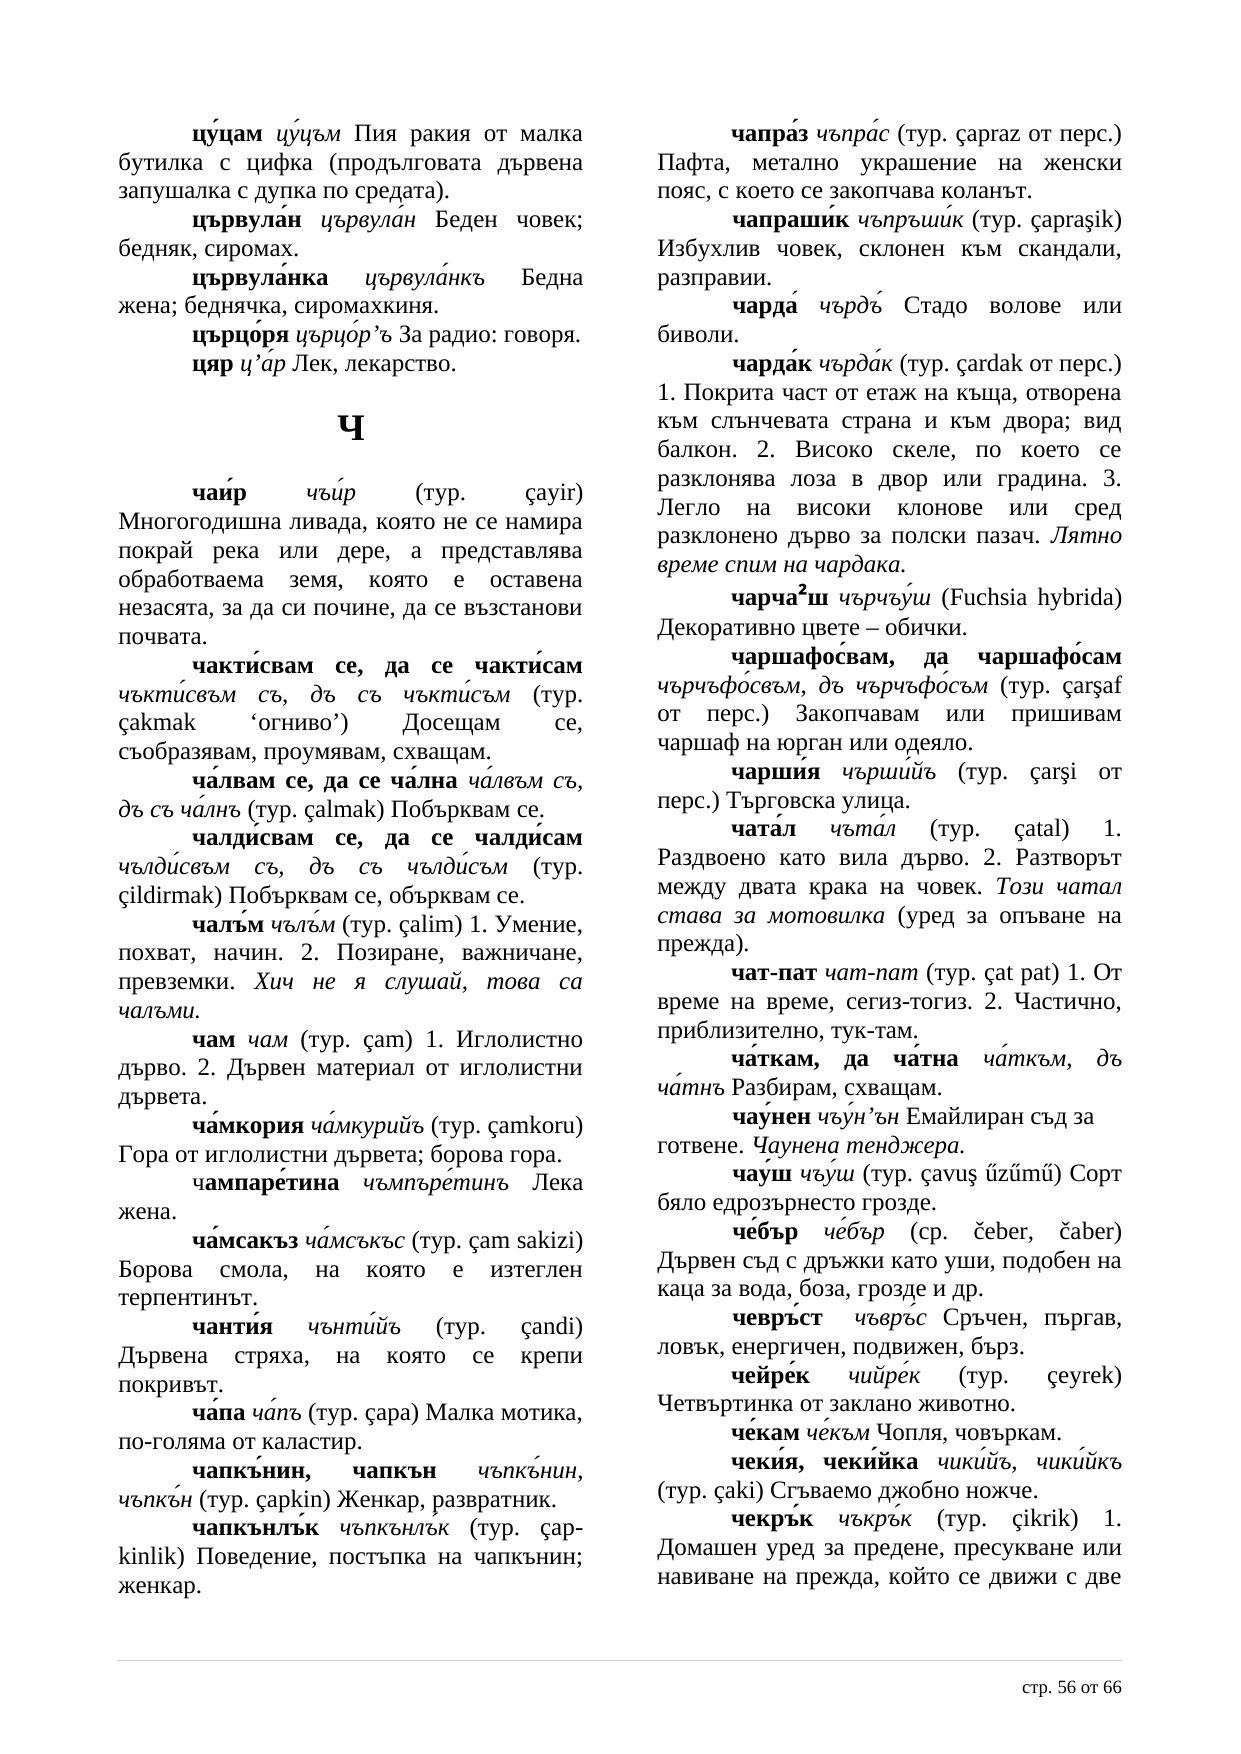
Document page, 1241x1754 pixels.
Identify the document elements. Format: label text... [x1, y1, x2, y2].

text чарда́ чърдъ́ Стадо волове или биволи. [657, 291, 1122, 348]
text цу́цам цу́цъм Пия ракия от малка бутилка с цифка (продълговата дървена запушалка с дупка по средата). [118, 118, 583, 204]
text чевръ́ст чъвръ́с Сръчен, пъргав, ловък, енергичен, подвижен, бърз. [657, 1302, 1122, 1360]
text чапраши́к чъпръши́к (тур. çapraşik) Избухлив човек, склонен към скандали, разправии. [657, 204, 1122, 291]
text чеки́я, чеки́йка чики́йъ, чики́йкъ (тур. çaki) Сгъваемо джобно ножчe. [657, 1446, 1122, 1503]
text чанти́я чънти́йъ (тур. çandi) Дървена стряха, на която се крепи покривът. [118, 1311, 583, 1397]
text ча́мкория ча́мкурийъ (тур. çamkoru) Гора от иглолистни дървета; борова гора. [118, 1110, 583, 1167]
text цяр ц’а́р Лек, лекарство. [118, 348, 583, 377]
text чапкънлъ́к чъпкънлъ́к (тур. çapkinlik) Поведение, постъпка на чапкънин; женкар. [118, 1512, 583, 1599]
text чампаре́тина чъмпъре́тинъ Лека жена. [118, 1167, 583, 1225]
text че́бър че́бър (ср. čeber, čaber) Дървен съд с дръжки като уши, подобен на каца за вода, боза, грозде и др. [657, 1216, 1122, 1302]
text цървула́н цървула́н Беден човек; бедняк, сиромах. [118, 204, 583, 262]
text чарча²ш чърчъу́ш (Fuchsia hybrida) Декоративно цвете – обички. [657, 578, 1122, 641]
text чарши́я чърши́йъ (тур. çarşi от перс.) Търговска улица. [657, 756, 1122, 813]
text чаршафос́вам, да чаршафо́сам чърчъфо́свъм, дъ чърчъфо́съм (тур. çarşaf от перс.) Закопчавам или пришивам чаршаф на юрган или одеяло. [657, 641, 1122, 756]
text ча́па ча́пъ (тур. çapa) Малка мотика, по-голяма от каластир. [118, 1397, 583, 1455]
text чау́ш чъу́ш (тур. çavuş űzűmű) Сорт бяло едрозърнесто грозде. [657, 1158, 1122, 1216]
text чалди́свам се, да се чалди́сам чълди́свъм съ, дъ съ чълди́съм (тур. çildirmak) Побърквам се, обърквам се. [118, 822, 583, 909]
text че́кам че́към Чопля, човъркам. [657, 1417, 1122, 1446]
text чата́л чъта́л (тур. çatal) 1. Раздвоено като вила дърво. 2. Разтворът между двата крака на човек. Този чатал става за мотовилка (уред за опъване на прежда). [657, 813, 1122, 957]
text чат-пат чат-пат (тур. çat pat) 1. От време на време, сегиз-тогиз. 2. Частично, приблизително, тук-там. [657, 957, 1122, 1043]
text чалъ́м чълъ́м (тур. çalim) 1. Умение, похват, начин. 2. Позиране, важничане, превземки. Хич не я слушай, това са чалъми. [118, 909, 583, 1024]
text чам чам (тур. çam) 1. Иглолистно дърво. 2. Дървен материал от иглолистни дървета. [118, 1024, 583, 1110]
text чау́нен чъу́н’ън Емайлиран съд за готвене. Чаунена тенджера. [657, 1101, 1122, 1158]
text чаи́р чъи́р (тур. çayir) Многогодишна ливада, която не се намира покрай река или дере, а представлява обработваема земя, която е оставена незасята, за да си почине, да се възстанови почвата. [118, 477, 583, 650]
text църцо́ря църцо́р’ъ За радио: говоря. [118, 319, 583, 348]
text чакти́свам се, да се чакти́сам чъкти́свъм съ, дъ съ чъкти́съм (тур. çakmak ‘огниво’) Досещам се, съобразявам, проумявам, схващам. [118, 650, 583, 765]
text чапкъ́нин, чапкън чъпкъ́нин, чъпкъ́н (тур. çapkin) Женкар, развратник. [118, 1455, 583, 1512]
text чейре́к чийре́к (тур. çeyrek) Четвъртинка от заклано животно. [657, 1360, 1122, 1417]
text ча́лвам се, да се ча́лна ча́лвъм съ, дъ съ ча́лнъ (тур. çalmak) Побърквам се. [118, 765, 583, 822]
text цървула́нка цървула́нкъ Бедна жена; беднячка, сиромахкиня. [118, 262, 583, 319]
text чарда́к чърда́к (тур. çardak от перс.) 1. Покрита част от етаж на къща, отворена към слънчевата страна и към двора; вид балкон. 2. Високо скеле, по което се разклонява лоза в двор или градина. 3. Легло на високи клонове или сред разклонено дърво за полски пазач. Лятно време спим на чардака. [657, 348, 1122, 578]
text ча́мсакъз ча́мсъкъс (тур. çam sakizi) Борова смола, на която е изтеглен терпентинът. [118, 1225, 583, 1311]
text ча́ткам, да ча́тна ча́ткъм, дъ ча́тнъ Разбирам, схващам. [657, 1043, 1122, 1101]
text чапра́з чъпра́с (тур. çapraz от перс.) Пафта, метално украшение на женски пояс, с което се закопчава коланът. [657, 118, 1122, 204]
subtitle Ч [118, 406, 583, 449]
